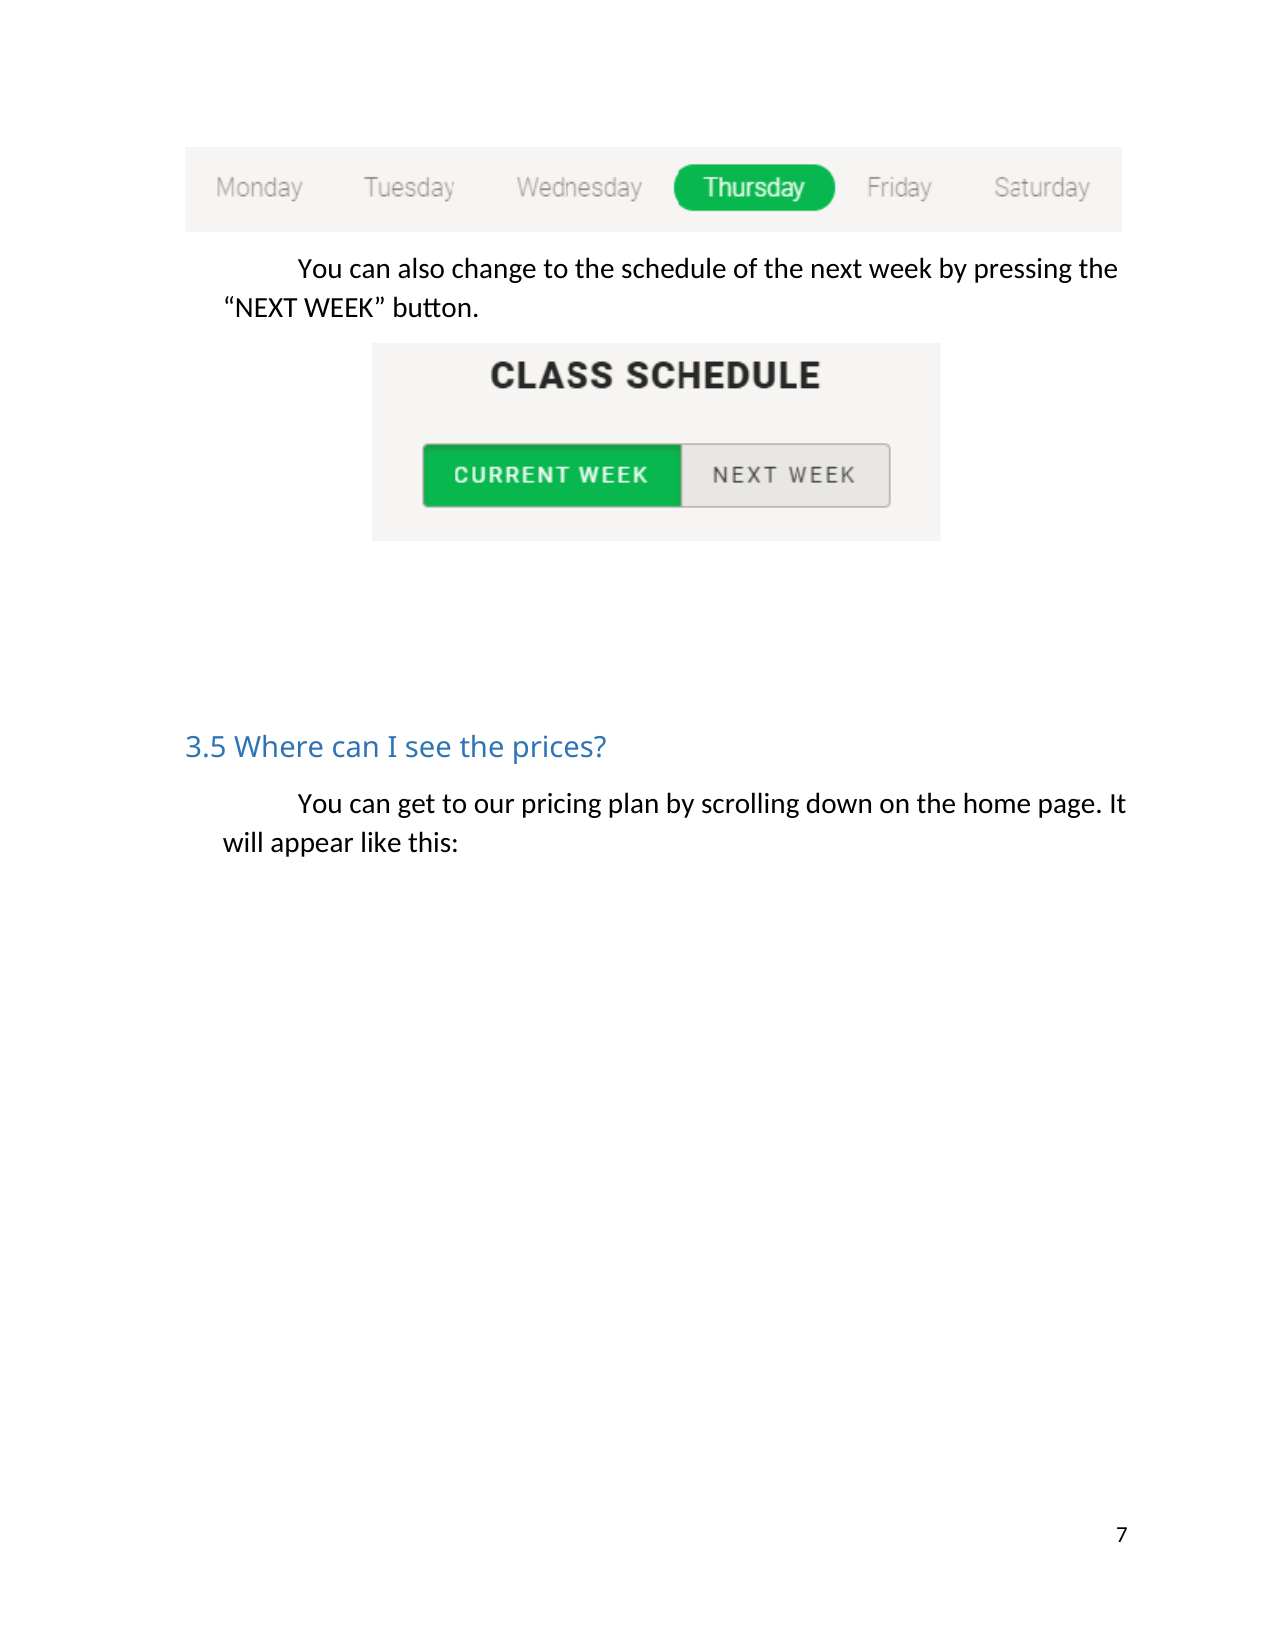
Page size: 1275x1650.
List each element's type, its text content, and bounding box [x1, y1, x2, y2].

text You can also change to the schedule of the next week by pressing the “NEXT WEEK” button. [223, 250, 1127, 324]
text 3.5 Where can I see the prices? [185, 726, 1127, 766]
picture [185, 147, 1123, 232]
picture [371, 343, 941, 541]
text You can get to our pricing plan by scrolling down on the home page. It will appear like this: [223, 785, 1127, 859]
